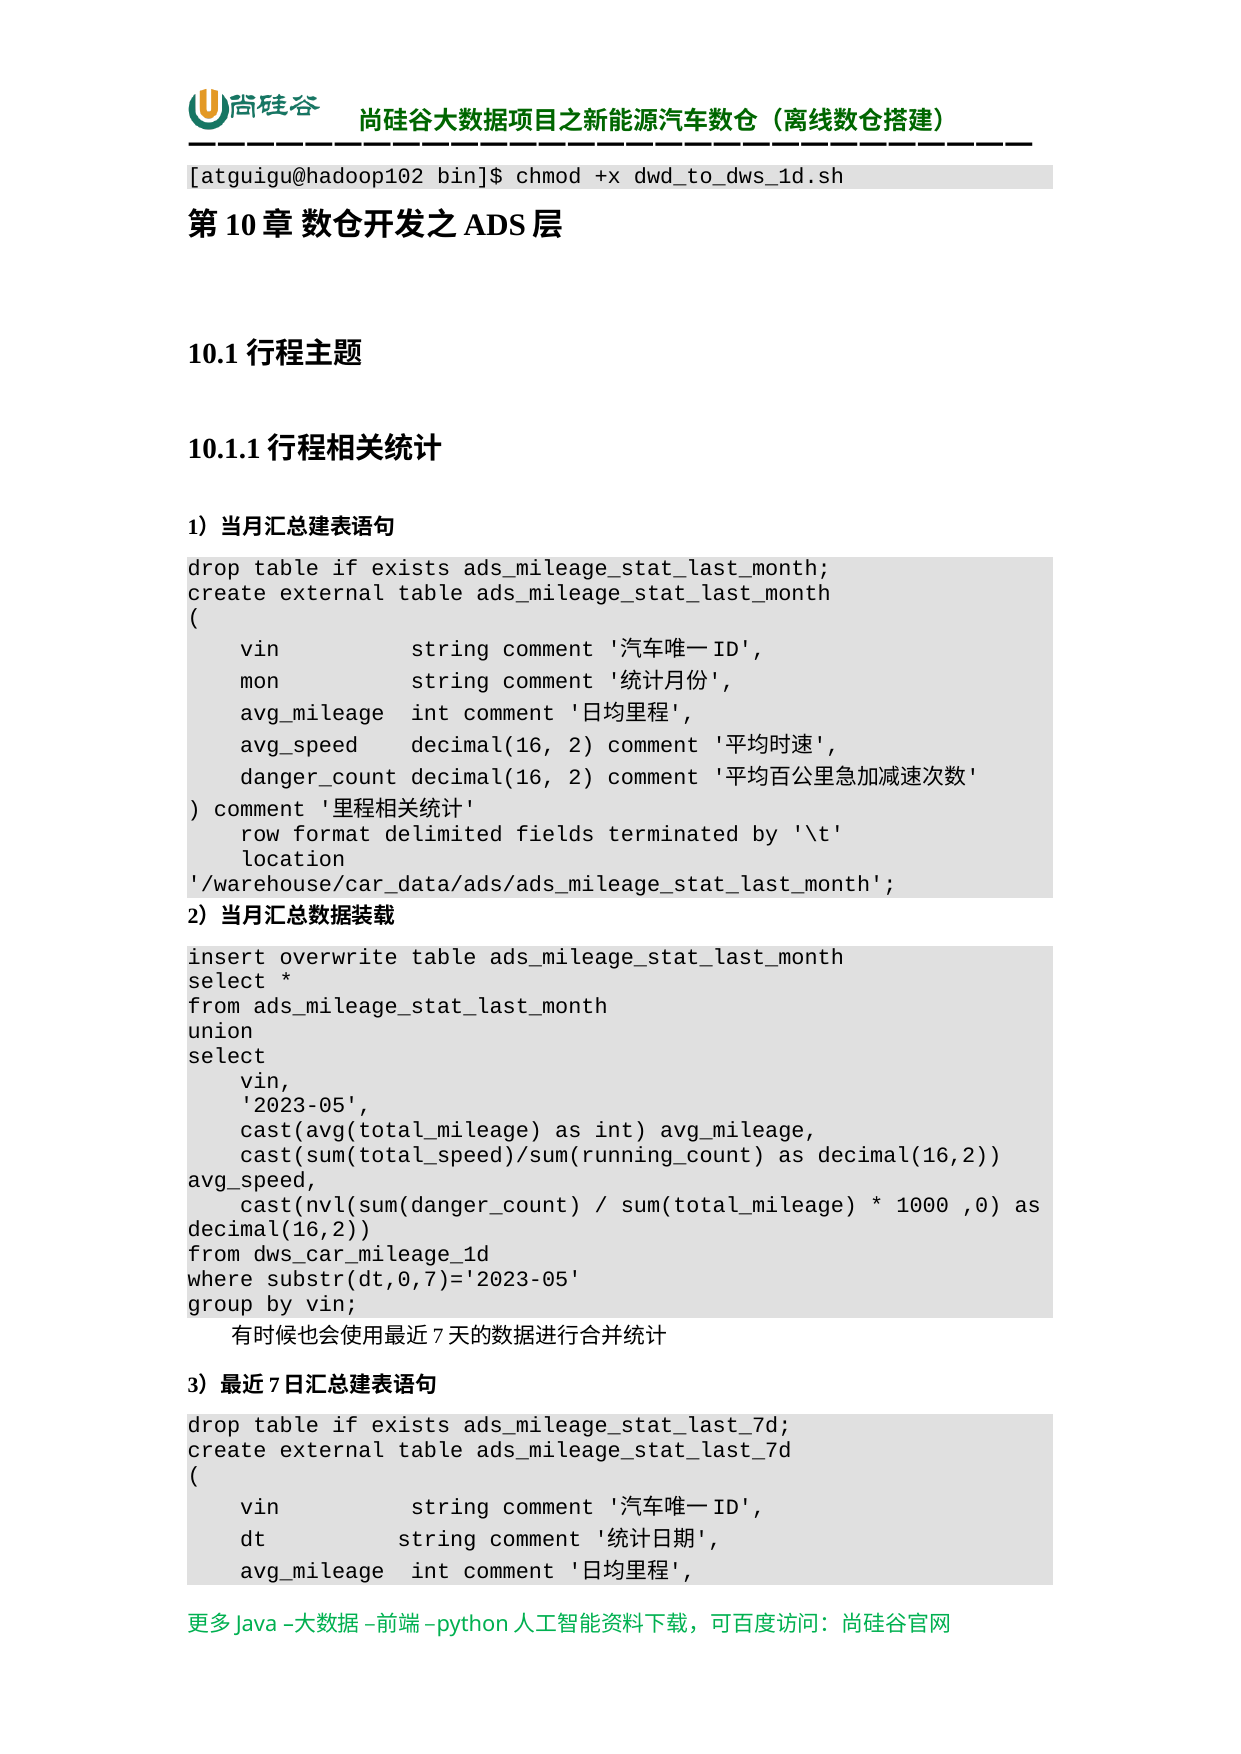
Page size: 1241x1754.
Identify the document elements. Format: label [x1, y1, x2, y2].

picture [187, 88, 320, 130]
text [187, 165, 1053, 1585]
